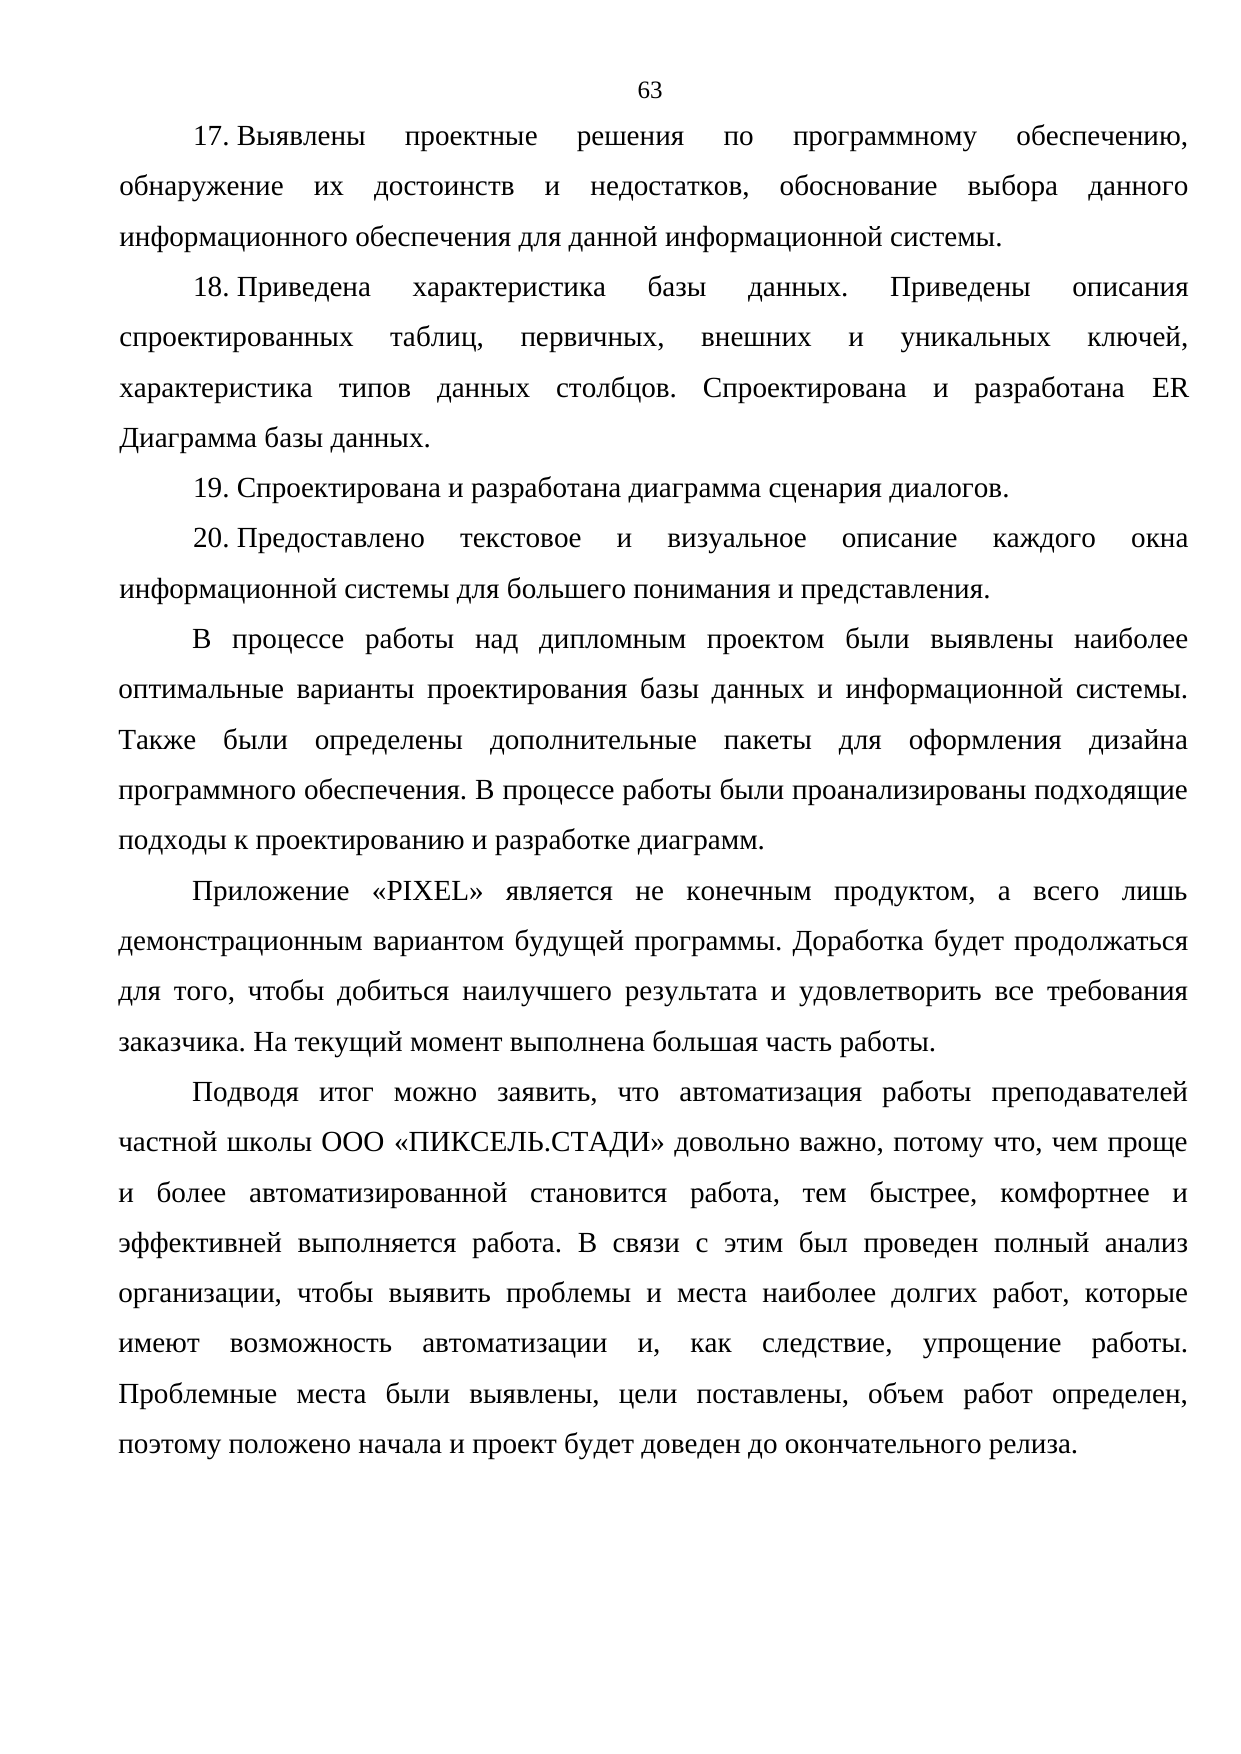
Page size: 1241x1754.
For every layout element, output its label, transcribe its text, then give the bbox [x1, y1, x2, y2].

text Подводя итог можно заявить, что автоматизация работы преподавателей частной школы ООО «ПИКСЕЛЬ.СТАДИ» довольно важно, потому что, чем проще и более автоматизированной становится работа, тем быстрее, комфортнее и эффективней выполняется работа. В связи с этим был проведен полный анализ организации, чтобы выявить проблемы и места наиболее долгих работ, которые имеют возможность автоматизации и, как следствие, упрощение работы. Проблемные места были выявлены, цели поставлены, объем работ определен, поэтому положено начала и проект будет доведен до окончательного релиза. [118, 1074, 1189, 1460]
text В процессе работы над дипломным проектом были выявлены наиболее оптимальные варианты проектирования базы данных и информационной системы. Также были определены дополнительные пакеты для оформления дизайна программного обеспечения. В процессе работы были проанализированы подходящие подходы к проектированию и разработке диаграмм. [118, 621, 1189, 856]
list Спроектирована и разработана диаграмма сценария диалогов. [119, 470, 1189, 504]
list Выявлены проектные решения по программному обеспечению, обнаружение их достоинств и недостатков, обоснование выбора данного информационного обеспечения для данной информационной системы. [119, 118, 1189, 252]
list Приведена характеристика базы данных. Приведены описания спроектированных таблиц, первичных, внешних и уникальных ключей, характеристика типов данных столбцов. Спроектирована и разработана ER Диаграмма базы данных. [119, 269, 1189, 453]
text Приложение «PIXEL» является не конечным продуктом, а всего лишь демонстрационным вариантом будущей программы. Доработка будет продолжаться для того, чтобы добиться наилучшего результата и удовлетворить все требования заказчика. На текущий момент выполнена большая часть работы. [118, 873, 1189, 1057]
list Предоставлено текстовое и визуальное описание каждого окна информационной системы для большего понимания и представления. [119, 521, 1189, 604]
